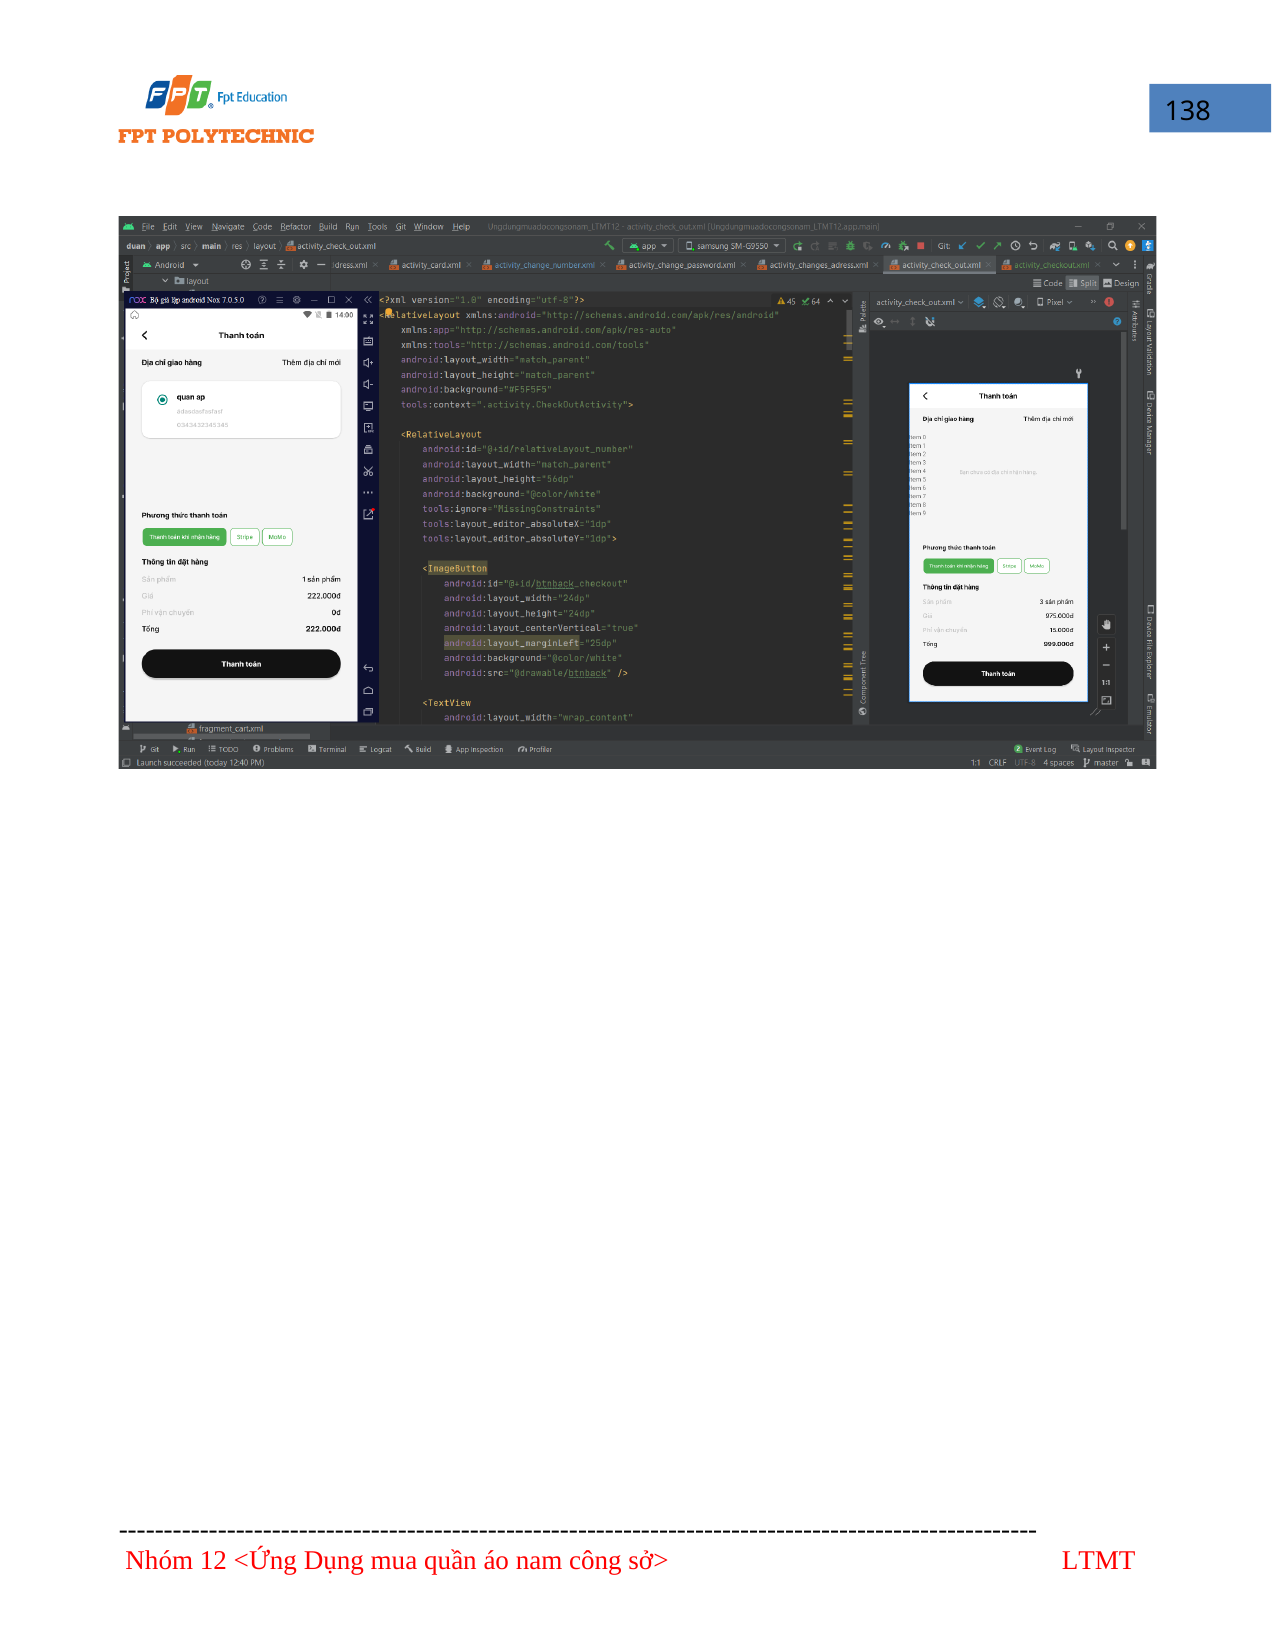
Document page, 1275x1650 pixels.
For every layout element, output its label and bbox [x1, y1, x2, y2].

picture [118, 216, 1157, 769]
picture [118, 75, 316, 143]
